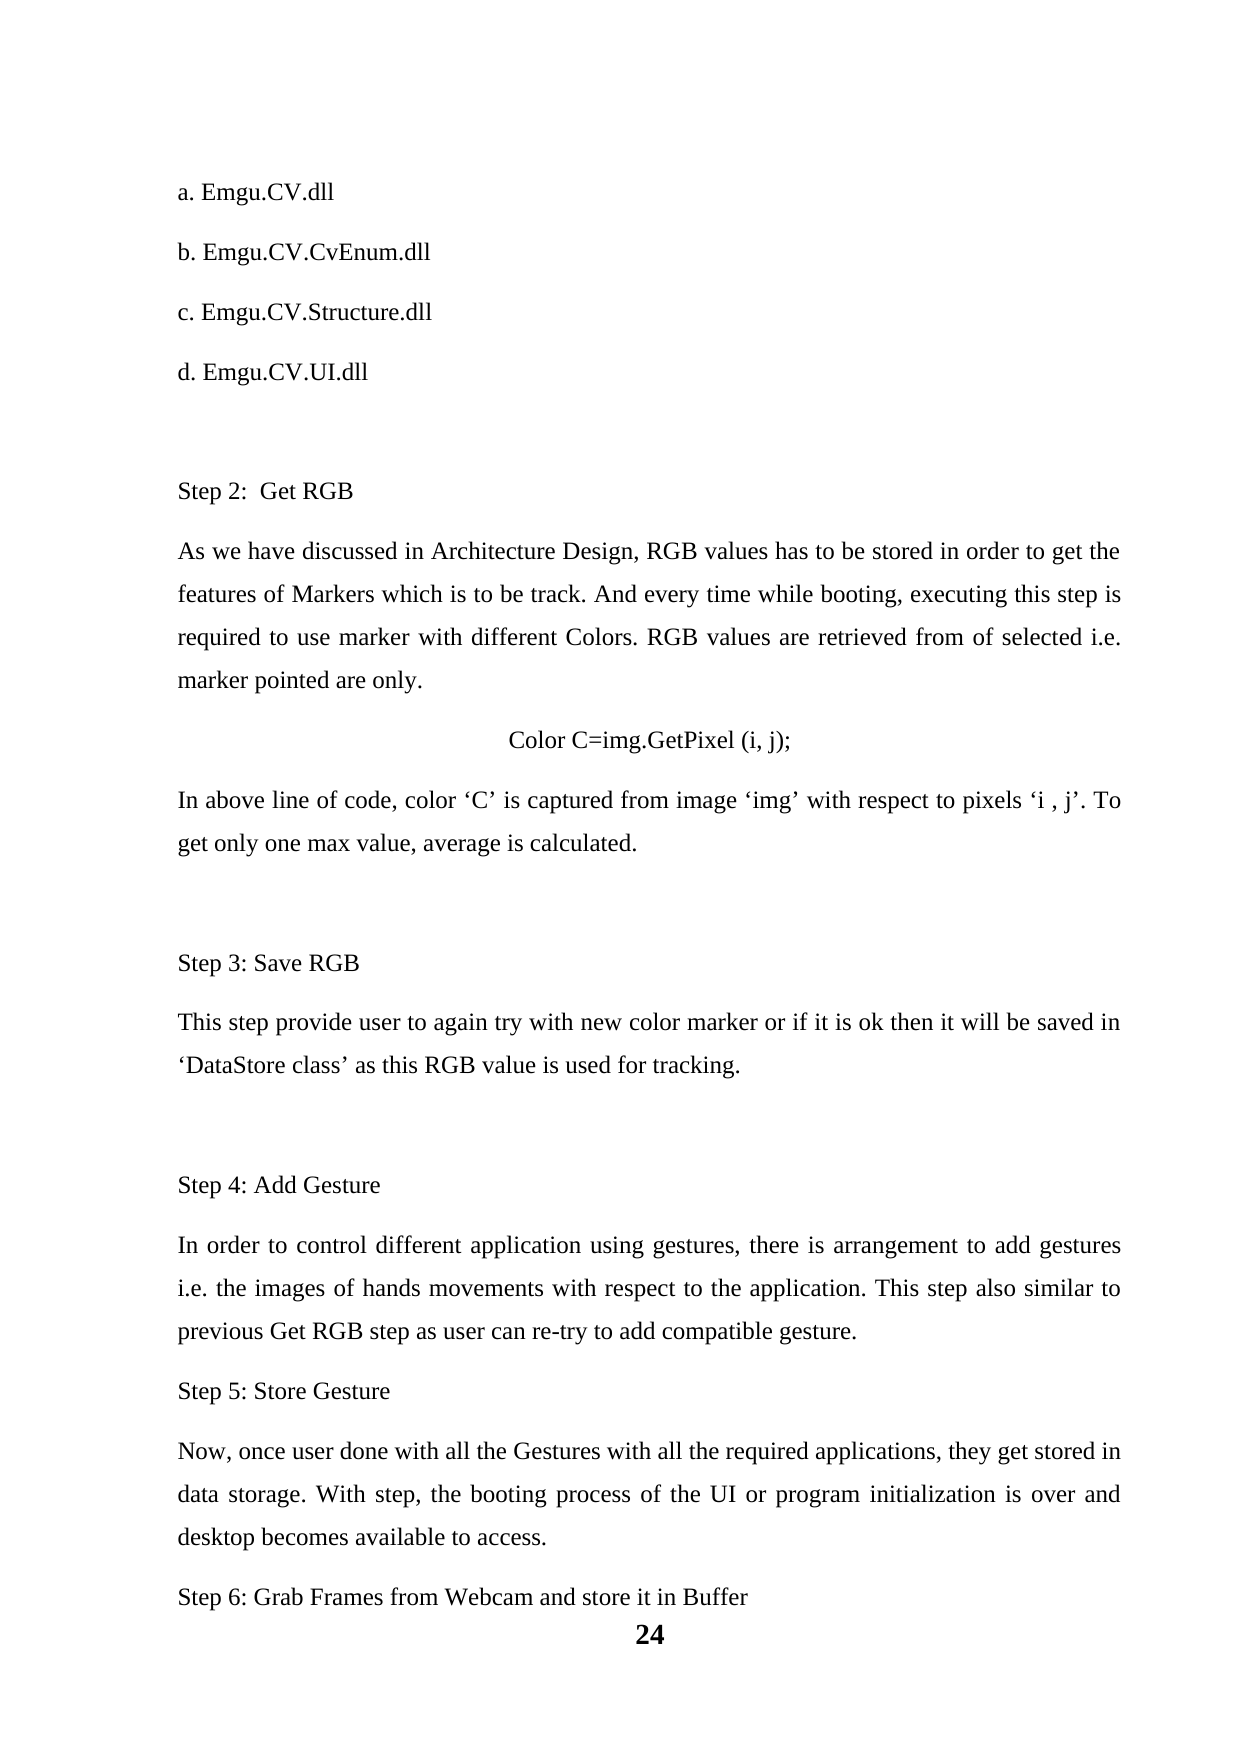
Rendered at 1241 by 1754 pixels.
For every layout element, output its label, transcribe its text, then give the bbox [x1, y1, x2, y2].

text Step 4: Add Gesture [177, 1170, 1122, 1199]
text Step 3: Save RGB [177, 948, 1122, 976]
text Now, once user done with all the Gestures with all the required applications, they get stored in data storage. With step, the booting process of the UI or program initialization is over and desktop becomes available to access. [177, 1436, 1122, 1551]
text In order to control different application using gestures, there is arrangement to add gestures i.e. the images of hands movements with respect to the application. This step also similar to previous Get RGB step as user can re-try to add compatible gesture. [177, 1230, 1122, 1345]
text This step provide user to again try with new color marker or if it is ok then it will be saved in ‘DataStore class’ as this RGB value is used for tracking. [177, 1007, 1122, 1079]
text In above line of code, color ‘C’ is captured from image ‘img’ with respect to pixels ‘i , j’. To get only one max value, average is calculated. [177, 785, 1122, 857]
text Step 6: Grab Frames from Webcam and store it in Buffer [177, 1582, 1122, 1611]
text Color C=img.GetPixel (i, j); [177, 725, 1122, 754]
text b. Emgu.CV.CvEnum.dll [177, 237, 1122, 266]
text Step 5: Store Gesture [177, 1376, 1122, 1405]
text Step 2: Get RGB [177, 476, 1122, 505]
text a. Emgu.CV.dll [177, 177, 1122, 206]
text d. Emgu.CV.UI.dll [177, 357, 1122, 385]
text c. Emgu.CV.Structure.dll [177, 297, 1122, 326]
text As we have discussed in Architecture Design, RGB values has to be stored in order to get the features of Markers which is to be track. And every time while booting, executing this step is required to use marker with different Colors. RGB values are retrieved from of selected i.e. marker pointed are only. [177, 536, 1122, 694]
